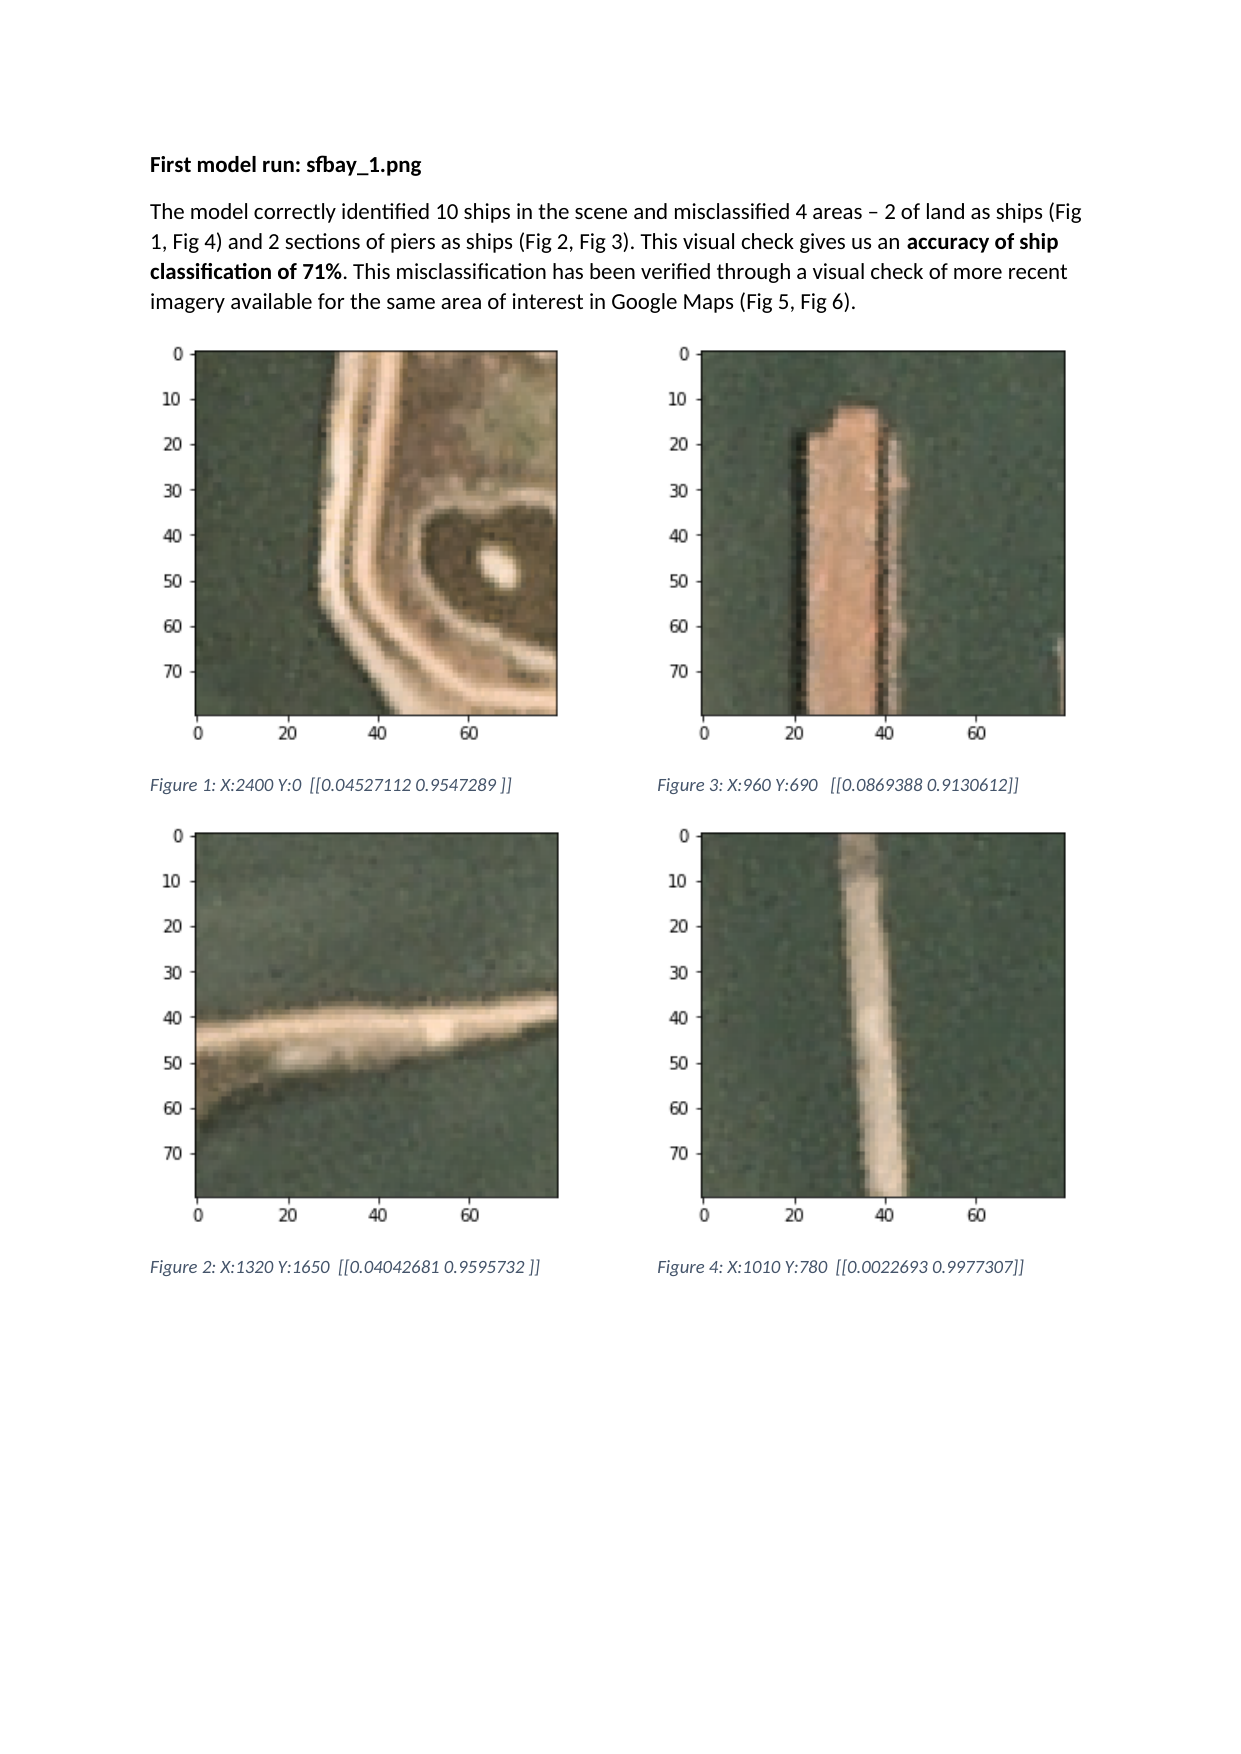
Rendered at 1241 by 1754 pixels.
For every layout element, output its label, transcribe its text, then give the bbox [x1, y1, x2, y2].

text First model run: sfbay_1.png [150, 150, 1090, 178]
picture [657, 334, 1081, 755]
picture [657, 816, 1081, 1237]
picture [150, 816, 574, 1237]
text The model correctly identified 10 ships in the scene and misclassified 4 areas – 2 of land as ships (Fig 1, Fig 4) and 2 sections of piers as ships (Fig 2, Fig 3). This visual check gives us an accuracy of ship classification of 71%. This misclassification has been verified through a visual check of more recent imagery available for the same area of interest in Google Maps (Fig 5, Fig 6). [150, 197, 1090, 316]
text Figure : X:1320 Y:1650 [[0.04042681 0.9595732 ]] [150, 1256, 583, 1278]
picture [150, 334, 573, 755]
